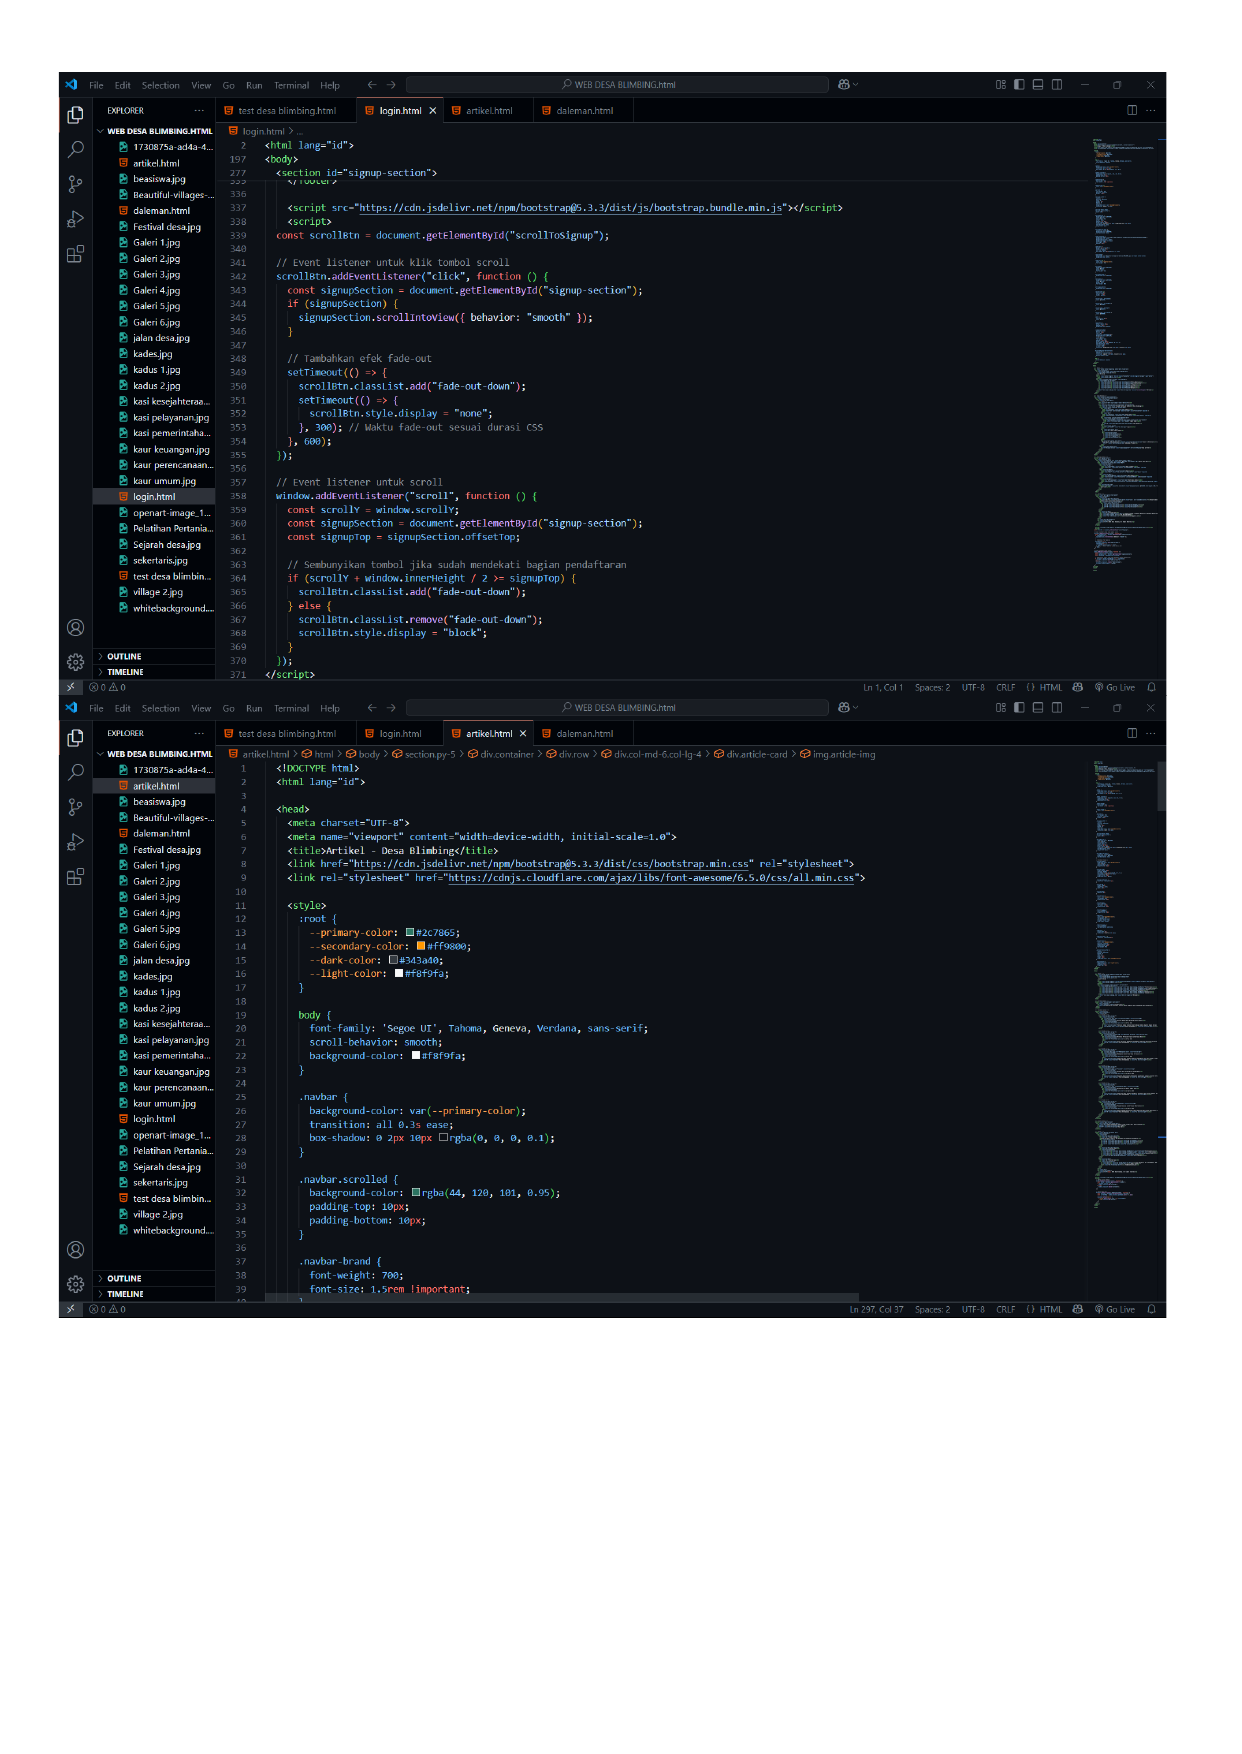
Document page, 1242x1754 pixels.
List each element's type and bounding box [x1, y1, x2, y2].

picture [58, 72, 1167, 1318]
